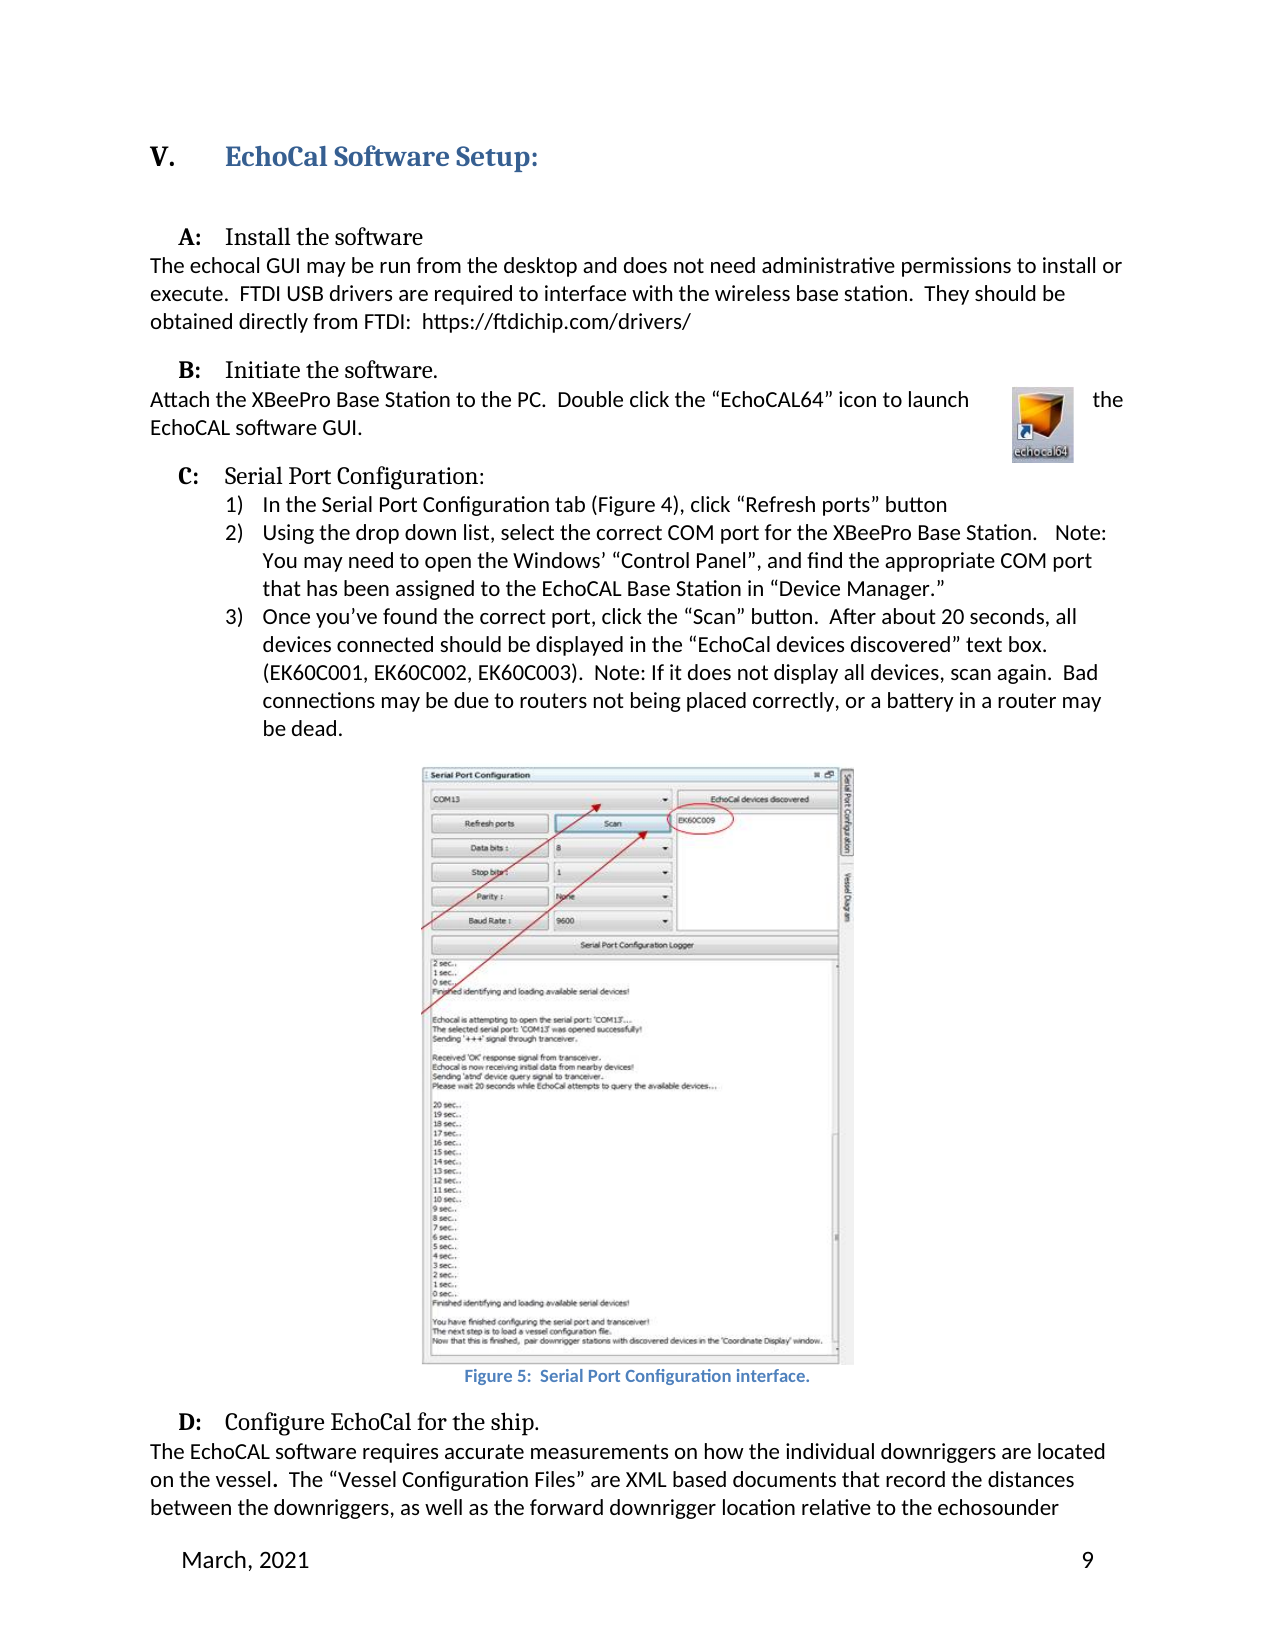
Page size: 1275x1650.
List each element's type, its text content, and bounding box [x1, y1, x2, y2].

list In the Serial Port Configuration tab (Figure 4), click “Refresh ports” button [225, 490, 1125, 518]
picture [1011, 386, 1073, 461]
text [150, 1437, 1125, 1521]
subtitle Serial Port Configuration: [178, 462, 1125, 490]
text The echocal GUI may be run from the desktop and does not need administrative permissions to install or execute. FTDI USB drivers are required to interface with the wireless base station. They should be obtained directly from FTDI: https://ftdichip.com/drivers/ [150, 251, 1125, 335]
subtitle Configure EchoCal for the ship. [178, 1408, 1125, 1437]
subtitle Install the software [178, 222, 1125, 251]
list Using the drop down list, select the correct COM port for the XBeePro Base Station. Note: You may need to open the Windows’ “Control Panel”, and find the appropriate COM port that has been assigned to the EchoCAL Base Station in “Device Manager.” [225, 518, 1125, 602]
list Once you’ve found the correct port, click the “Scan” button. After about 20 seconds, all devices connected should be displayed in the “EchoCal devices discovered” text box. (EK60C001, EK60C002, EK60C003). Note: If it does not display all devices, scan again. Bad connections may be due to routers not being placed correctly, or a battery in a router may be dead. [225, 602, 1125, 743]
text Figure 5: Serial Port Configuration interface. [150, 1364, 1125, 1387]
picture [421, 763, 854, 1365]
subtitle Initiate the software. [178, 356, 1125, 385]
text Attach the XBeePro Base Station to the PC. Double click the “EchoCAL64” icon to launch the EchoCAL software GUI. [150, 385, 1125, 441]
subtitle EchoCal Software Setup: [150, 140, 1125, 173]
